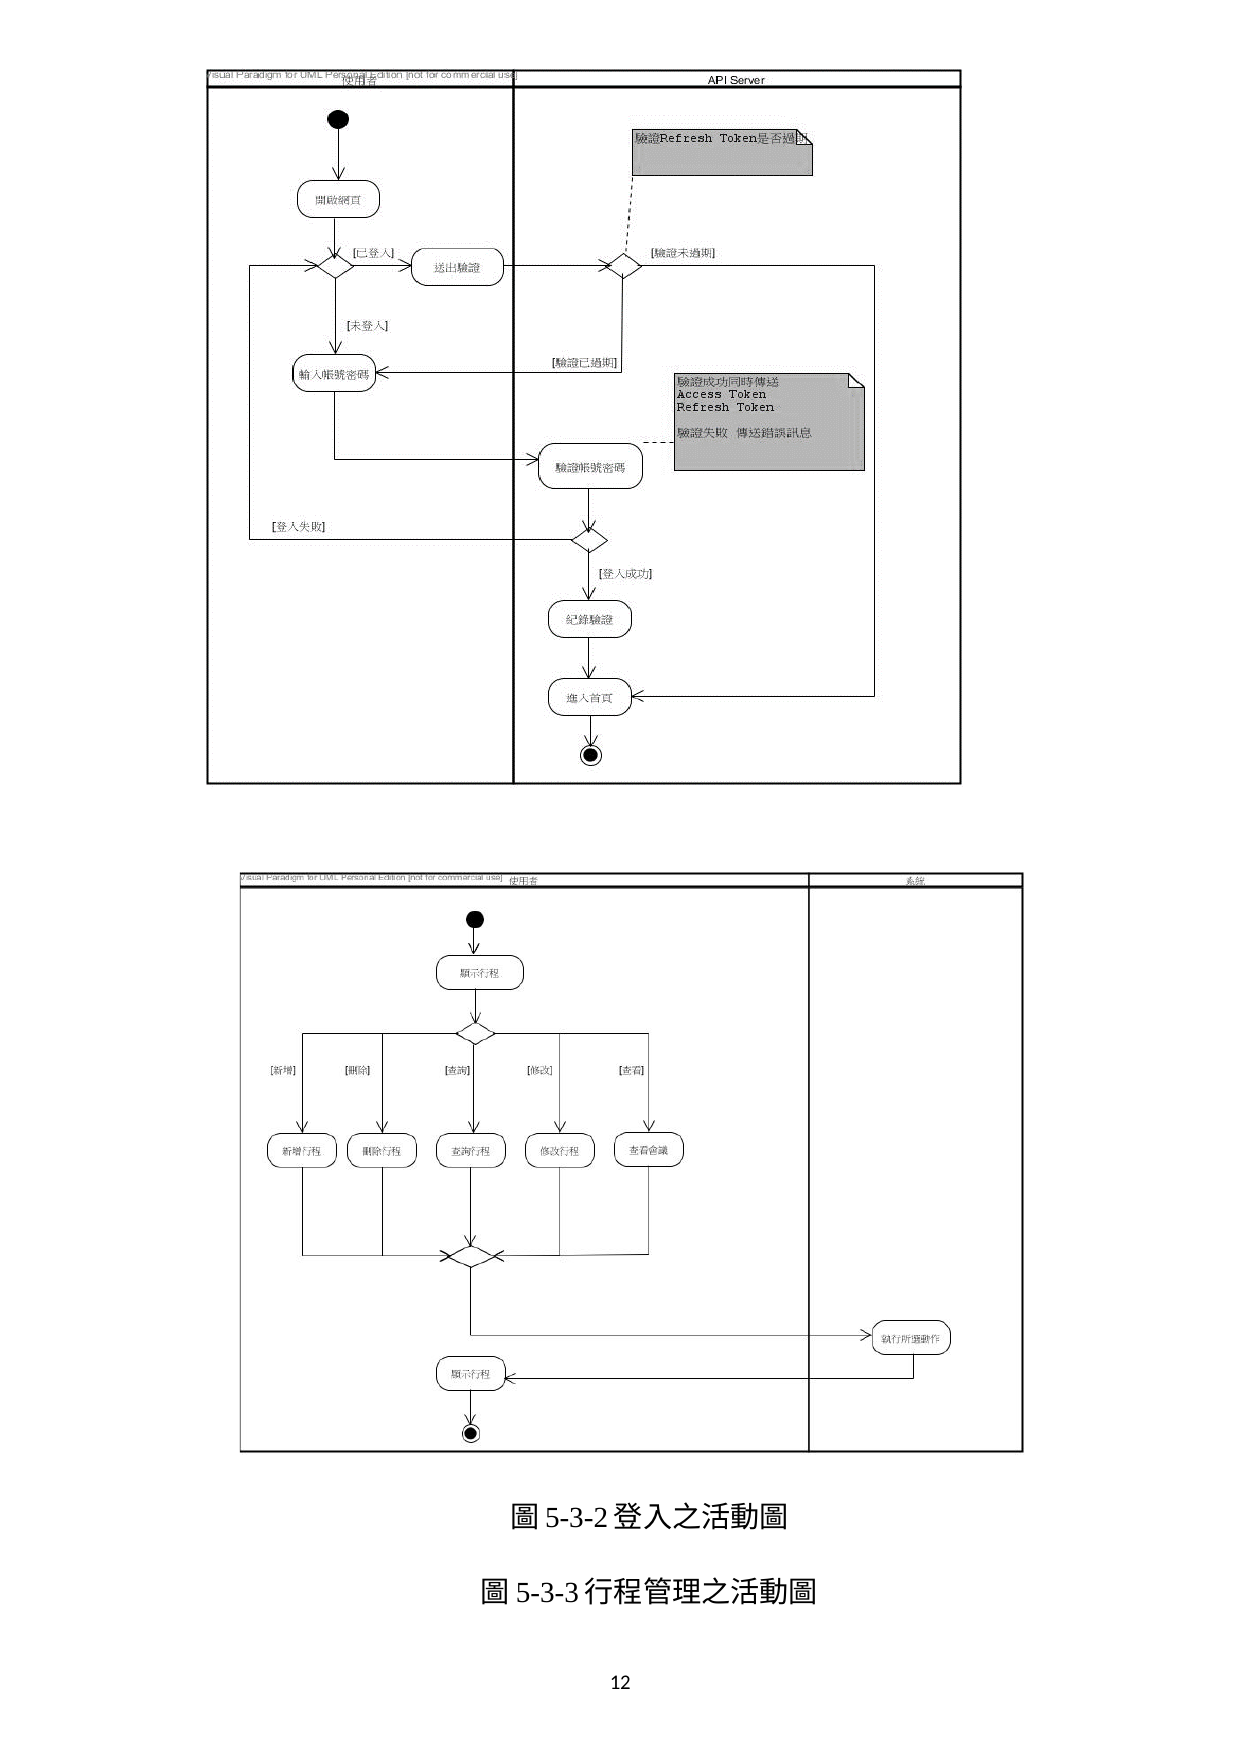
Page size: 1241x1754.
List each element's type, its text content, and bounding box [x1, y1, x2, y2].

picture [239, 872, 1025, 1456]
text 圖5-3-3行程管理之活動圖 [89, 1552, 1152, 1627]
picture [205, 68, 965, 789]
